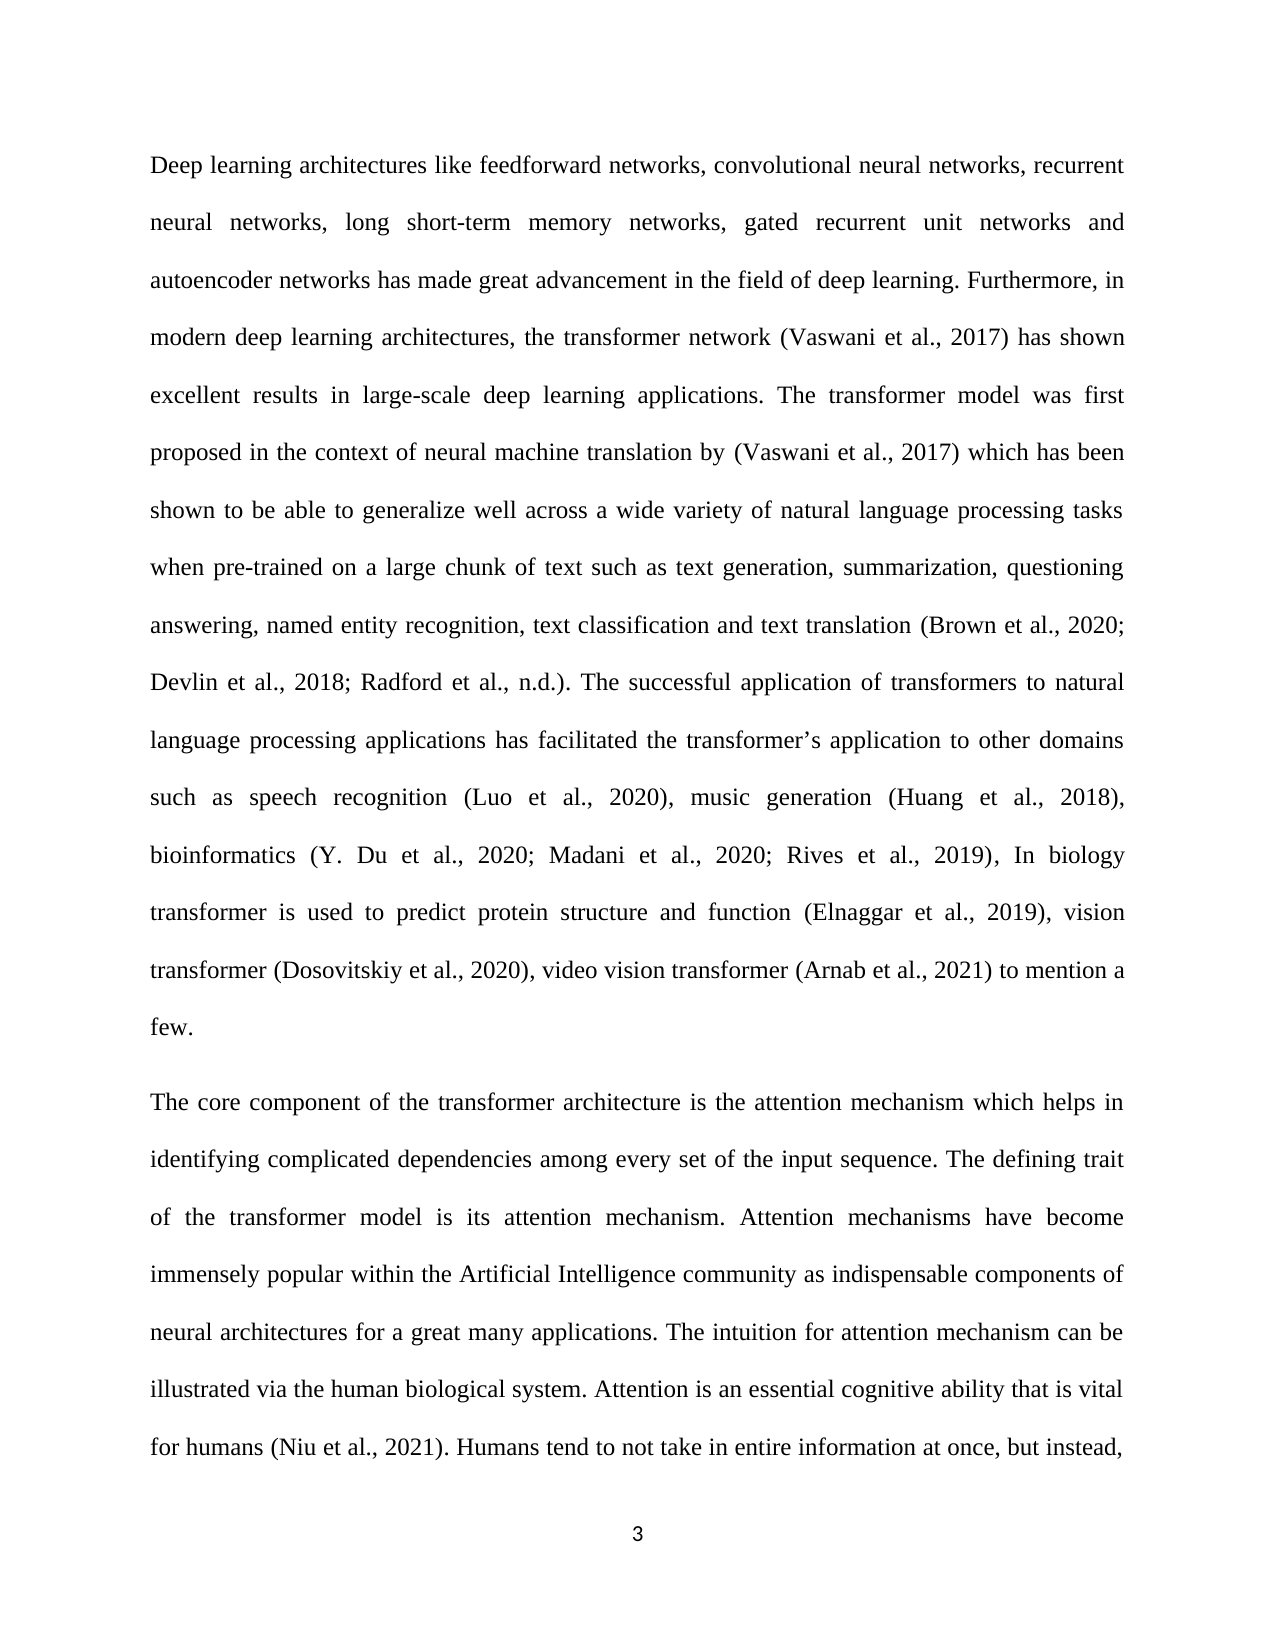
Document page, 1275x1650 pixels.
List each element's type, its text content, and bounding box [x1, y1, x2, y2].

text Deep learning architectures like feedforward networks, convolutional neural networks, recurrent neural networks, long short-term memory networks, gated recurrent unit networks and autoencoder networks has made great advancement in the field of deep learning. Furthermore, in modern deep learning architectures, the transformer network has shown excellent results in large-scale deep learning applications. The transformer model was first proposed in the context of neural machine translation by which has been shown to be able to generalize well across a wide variety of natural language processing tasks when pre-trained on a large chunk of text such as text generation, summarization, questioning answering, named entity recognition, text classification and text translation . The successful application of transformers to natural language processing applications has facilitated the transformer’s application to other domains such as speech recognition , music generation , bioinformatics , In biology transformer is used to predict protein structure and function , vision transformer , video vision transformer to mention a few. [150, 150, 1125, 1041]
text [150, 1087, 1125, 1460]
